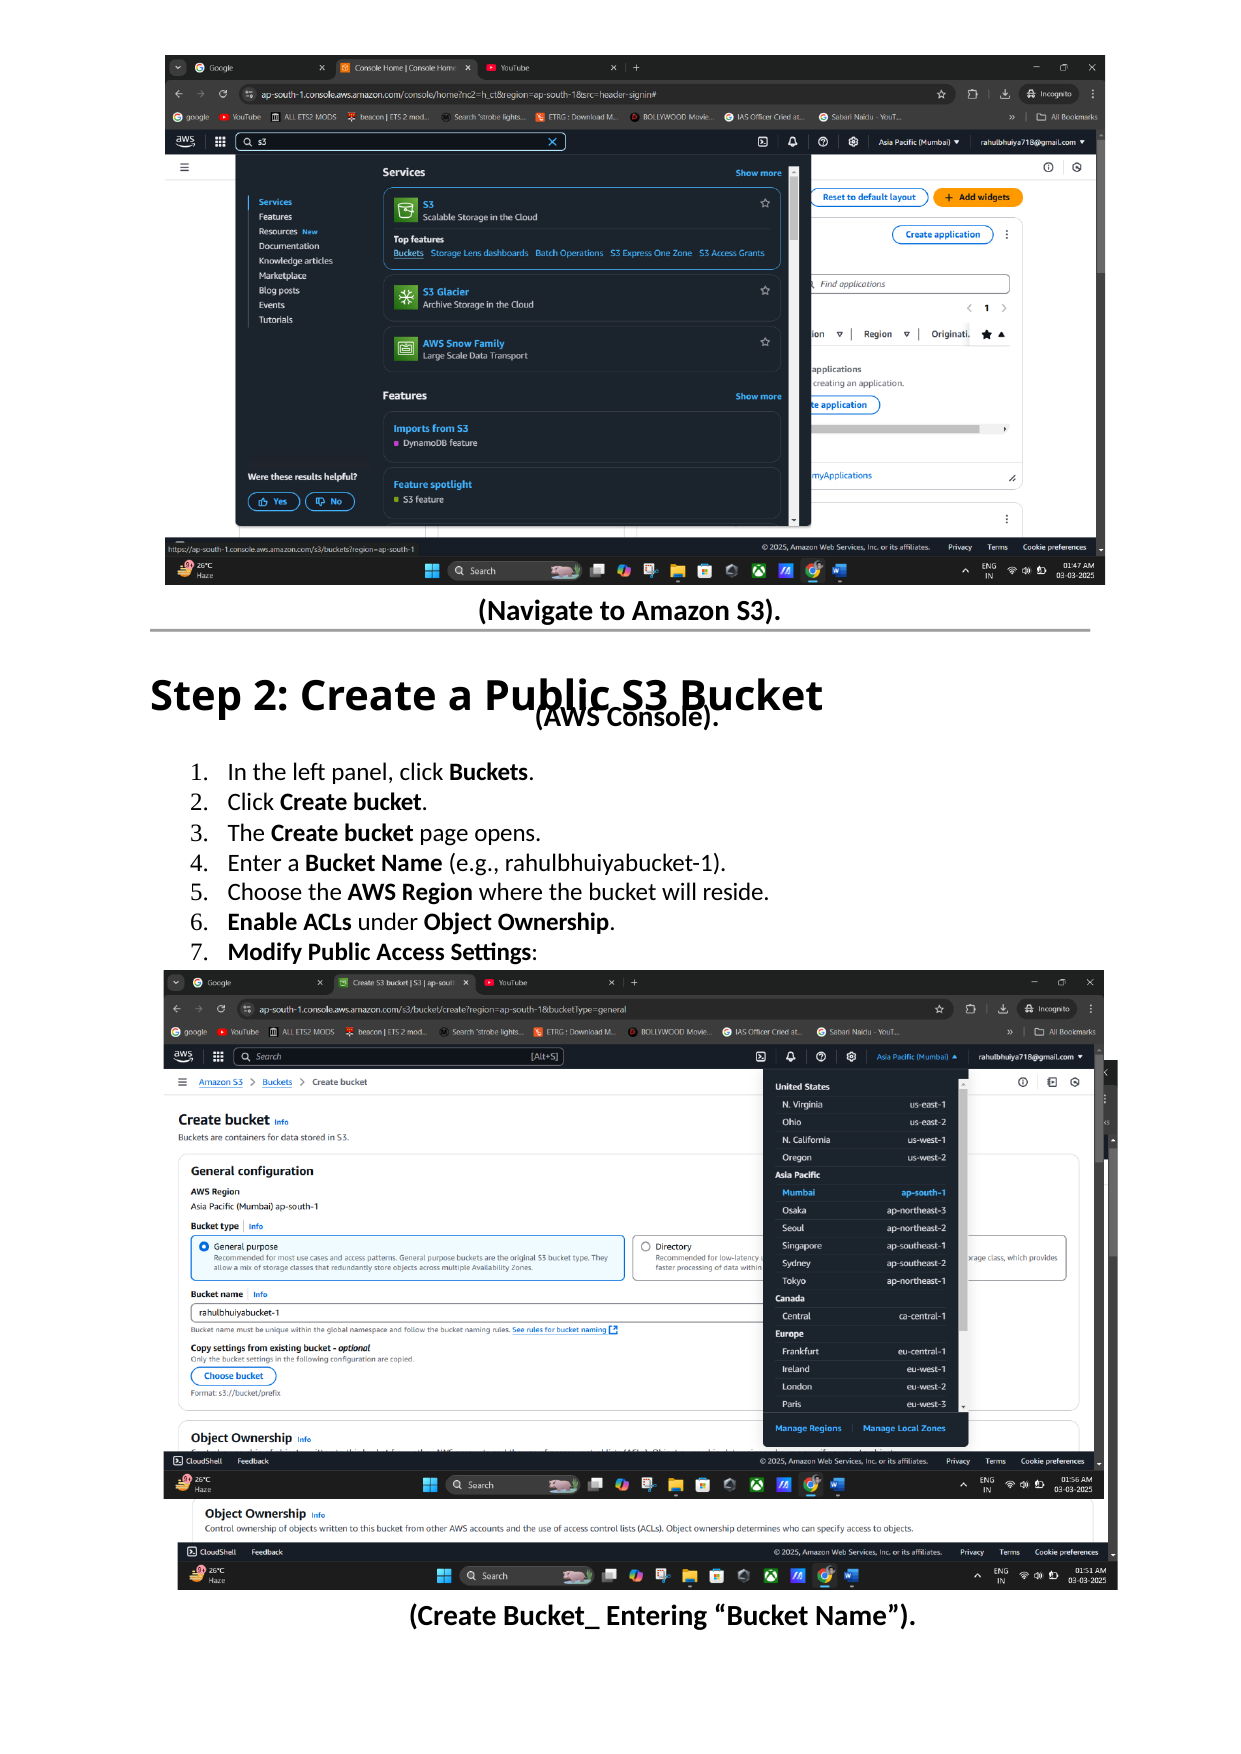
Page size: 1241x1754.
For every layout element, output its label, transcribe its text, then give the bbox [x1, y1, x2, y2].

list Choose the AWS Region where the bucket will reside. [190, 878, 1090, 906]
list Modify Public Access Settings: [190, 937, 1090, 967]
list Enter a Bucket Name (e.g., rahulbhuiyabucket-1). [190, 848, 1090, 878]
picture [163, 970, 1118, 1590]
list The Create bucket page opens. [190, 817, 1090, 847]
list In the left panel, click Buckets. [190, 756, 1090, 786]
list Enable ACLs under Object Ownership. [190, 906, 1090, 937]
list Click Create bucket. [190, 786, 1090, 817]
subtitle Step 2: Create a Public S3 Bucket [150, 666, 1090, 723]
picture [165, 55, 1106, 585]
